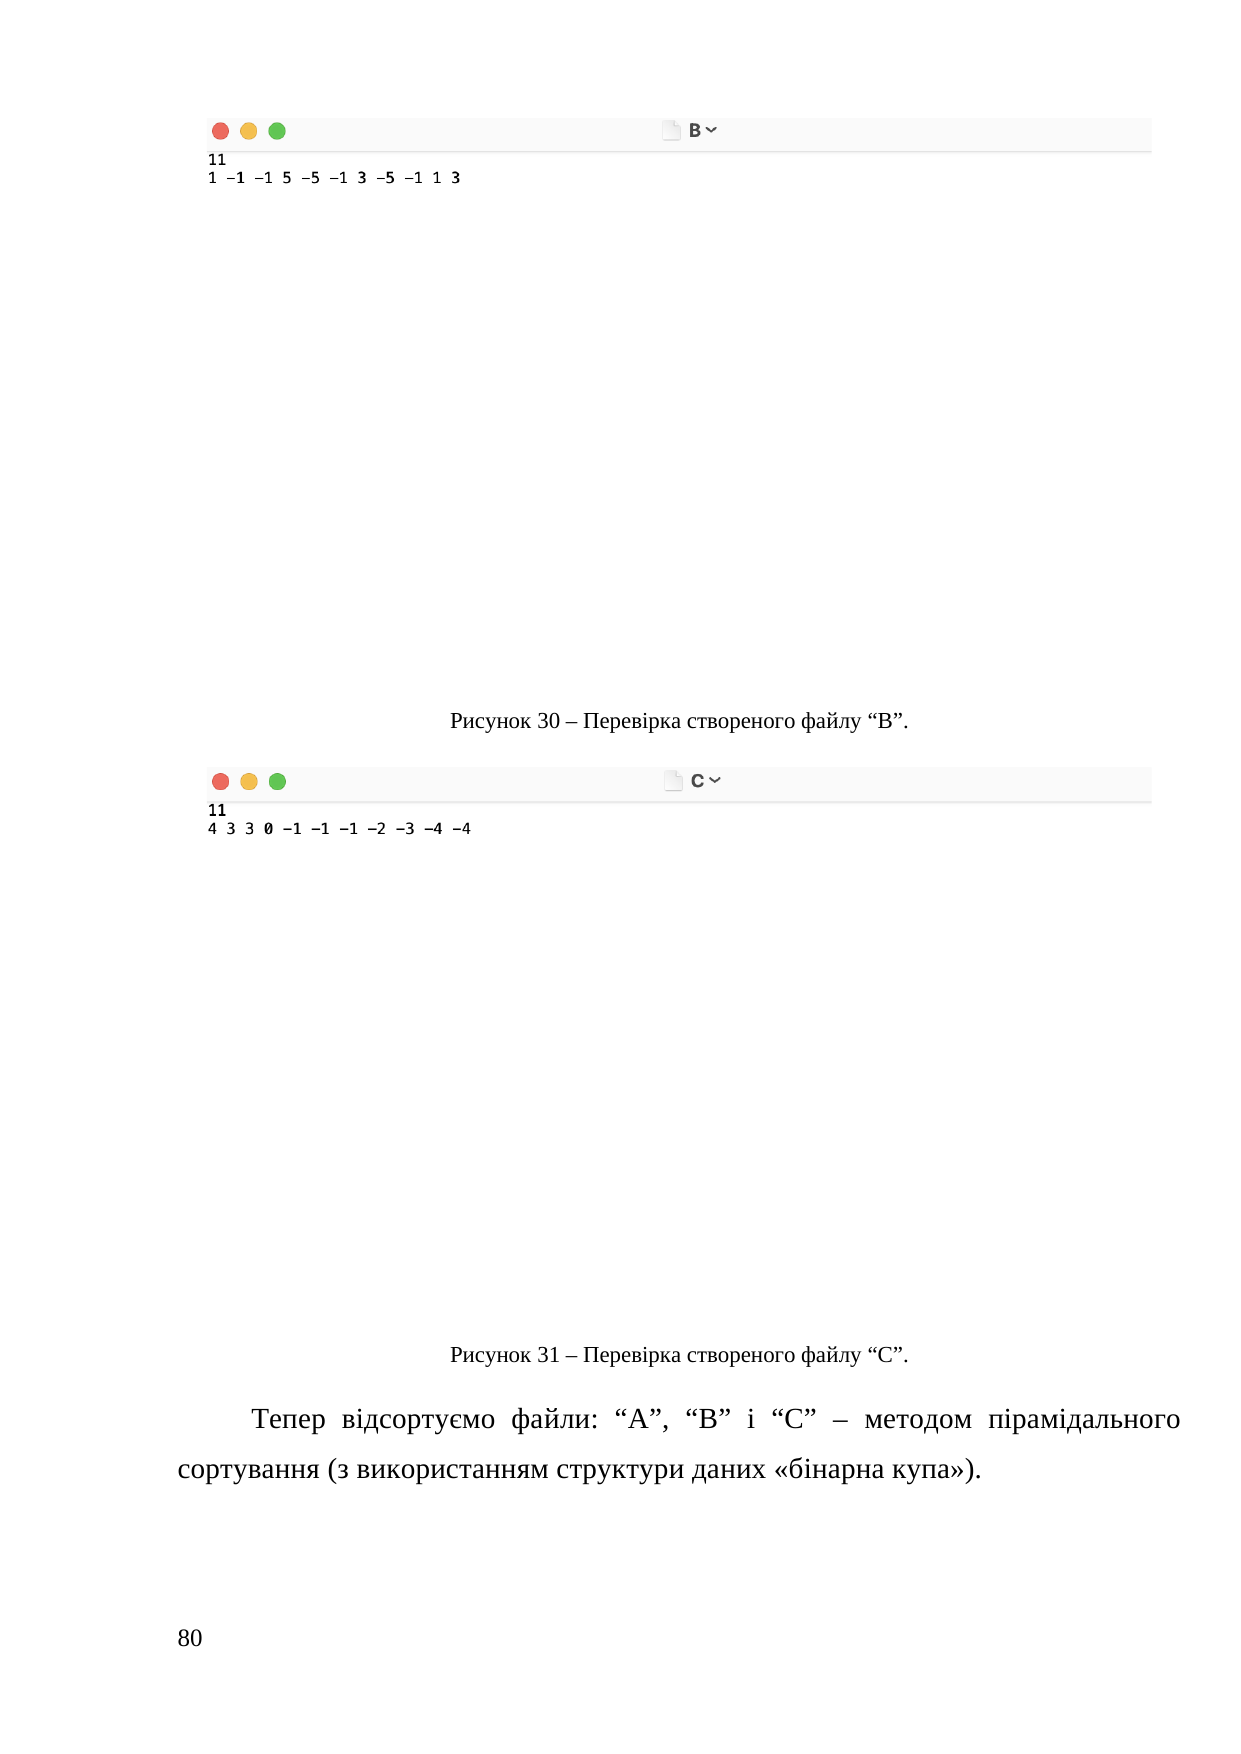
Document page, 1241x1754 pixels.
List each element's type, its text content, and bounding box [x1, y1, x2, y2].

text Рисунок 31 – Перевірка створеного файлу “C”. [177, 1341, 1181, 1367]
picture [206, 118, 1152, 693]
text Тепер відсортуємо файли: “A”, “B” i “C” – методом пірамідального сортування (з використанням структури даних «бінарна купа»). [177, 1401, 1181, 1485]
text Рисунок 30 – Перевірка створеного файлу “B”. [177, 707, 1181, 734]
picture [206, 767, 1152, 1327]
